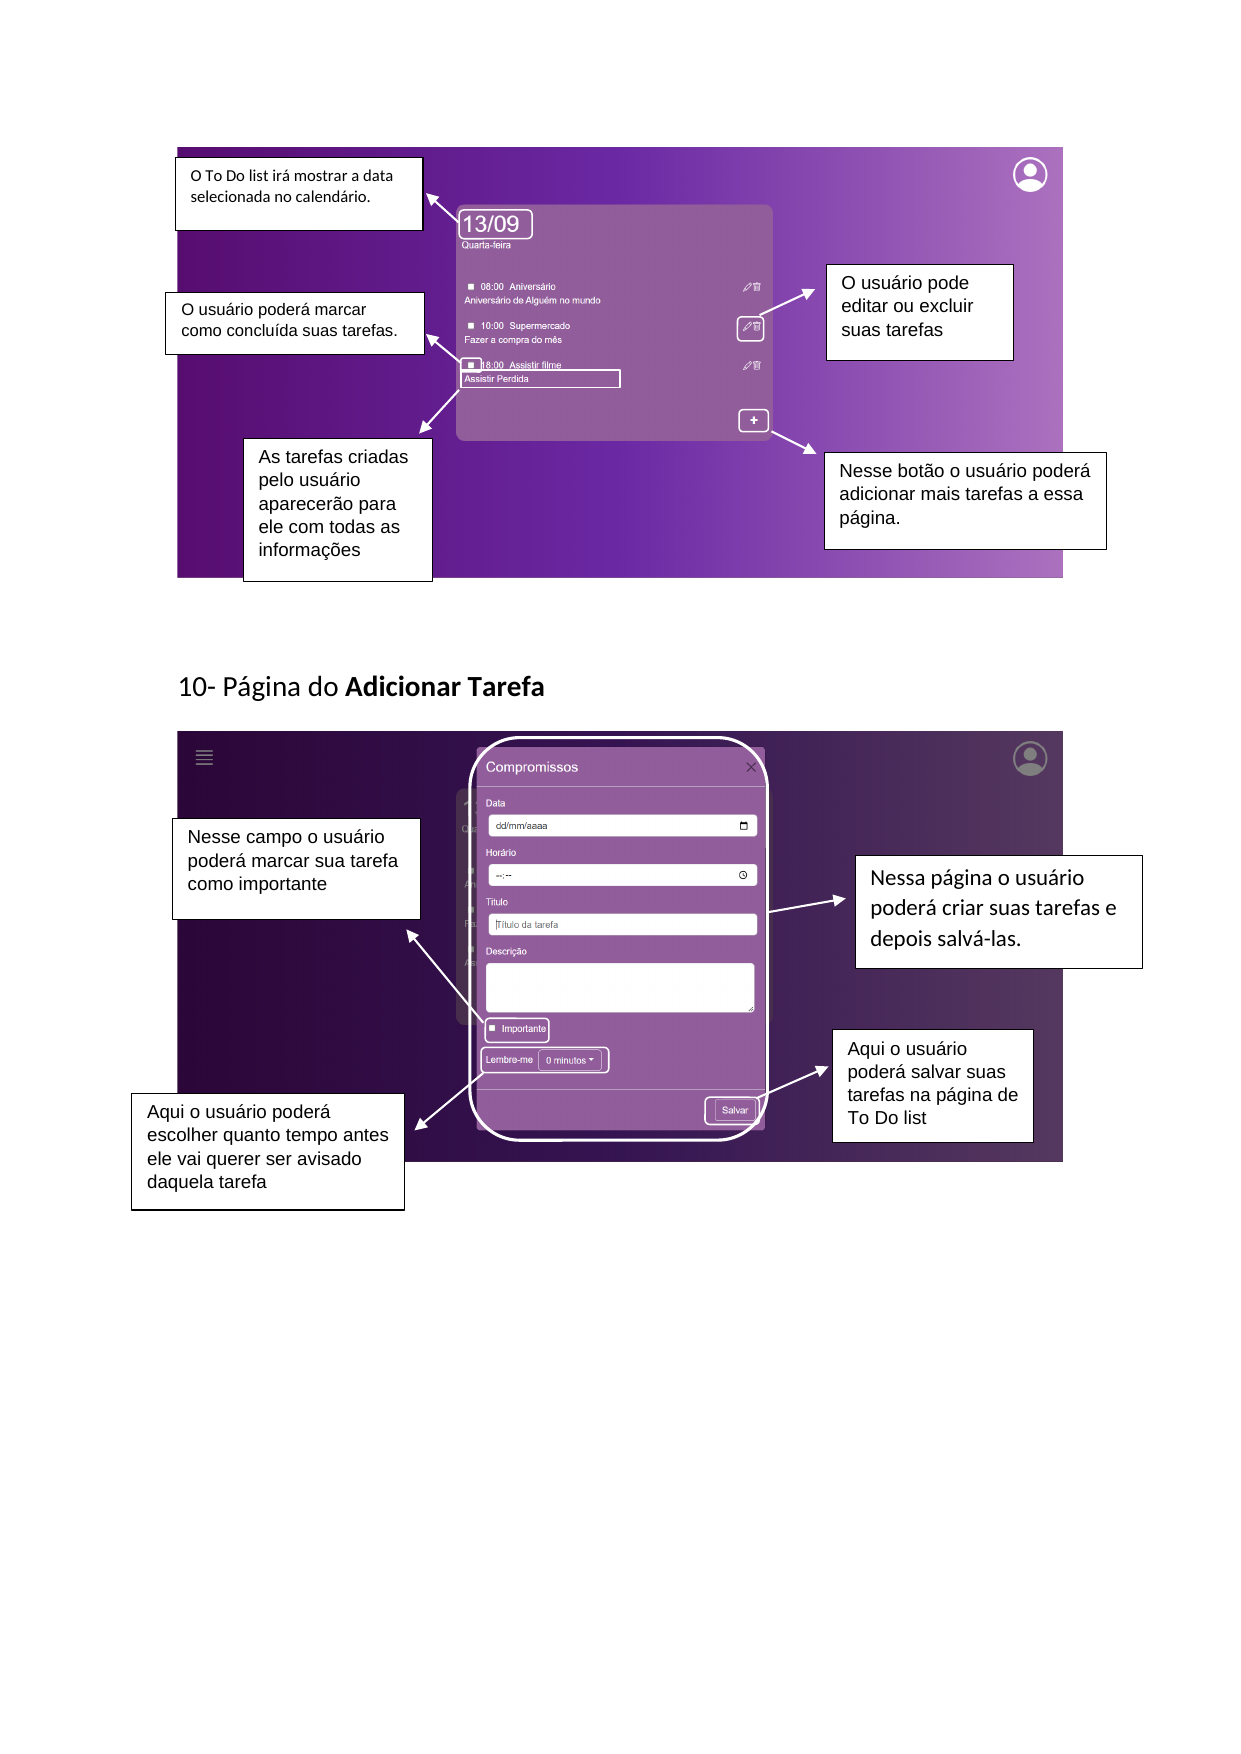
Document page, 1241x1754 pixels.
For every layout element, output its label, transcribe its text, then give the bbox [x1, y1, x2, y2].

picture [177, 731, 1063, 1162]
picture [462, 359, 480, 369]
picture [462, 371, 619, 387]
text 10- Página do Adicionar Tarefa [177, 668, 1063, 703]
picture [177, 147, 1063, 578]
